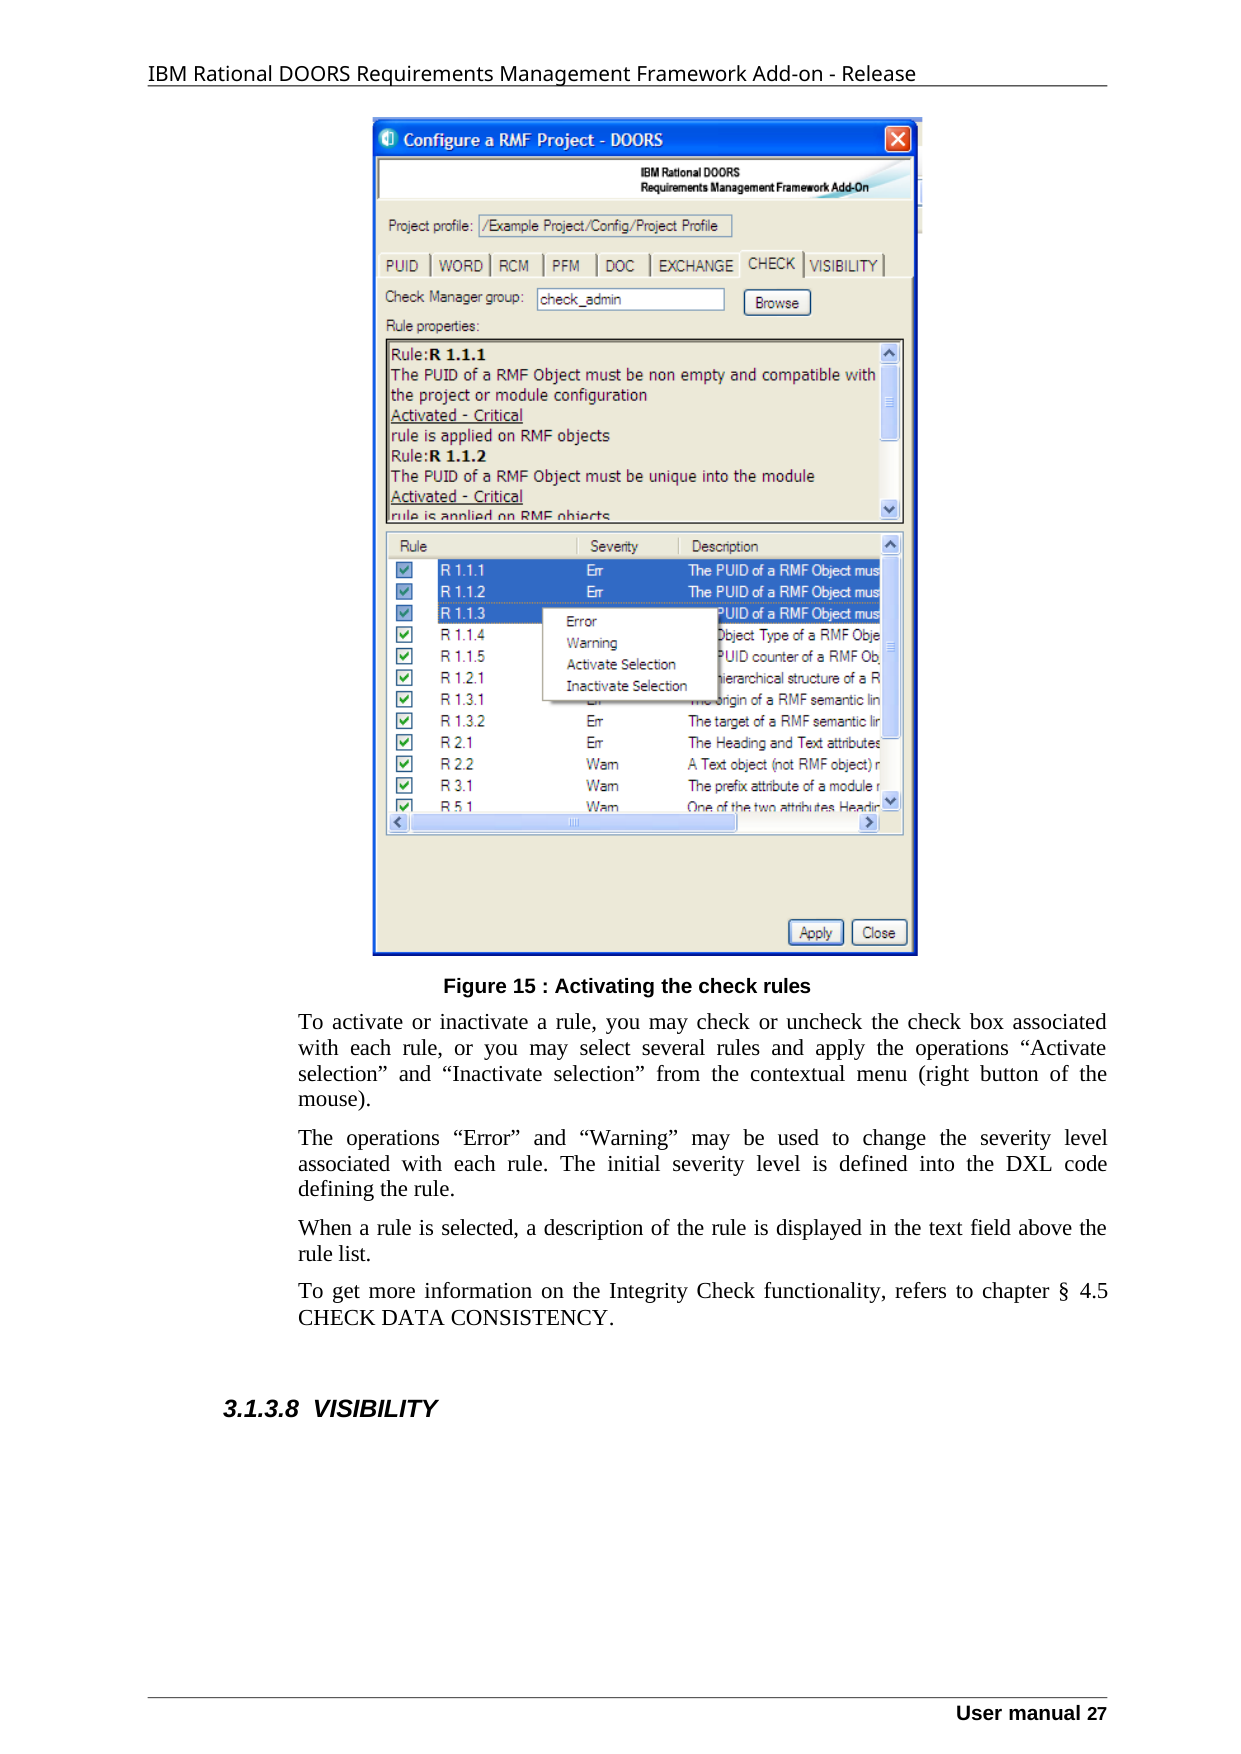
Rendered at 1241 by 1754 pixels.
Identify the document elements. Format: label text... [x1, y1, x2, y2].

text Figure 15 : Activating the check rules [443, 973, 1240, 997]
subtitle VISIBILITY [223, 1394, 1240, 1423]
text To activate or inactivate a rule, you may check or uncheck the check box associated with each rule, or you may select several rules and apply the operations “Activate selection” and “Inactivate selection” from the contextual menu (right button of the mouse). [298, 1009, 1107, 1112]
text When a rule is selected, a description of the rule is displayed in the text field above the rule list. [298, 1214, 1108, 1266]
text The operations “Error” and “Warning” may be used to change the severity level associated with each rule. The initial severity level is defined into the DXL code defining the rule. [298, 1124, 1108, 1202]
text To get more information on the Integrity Check functionality, refers to chapter § 4.5 CHECK DATA CONSISTENCY. [298, 1278, 1108, 1330]
picture [372, 117, 923, 956]
